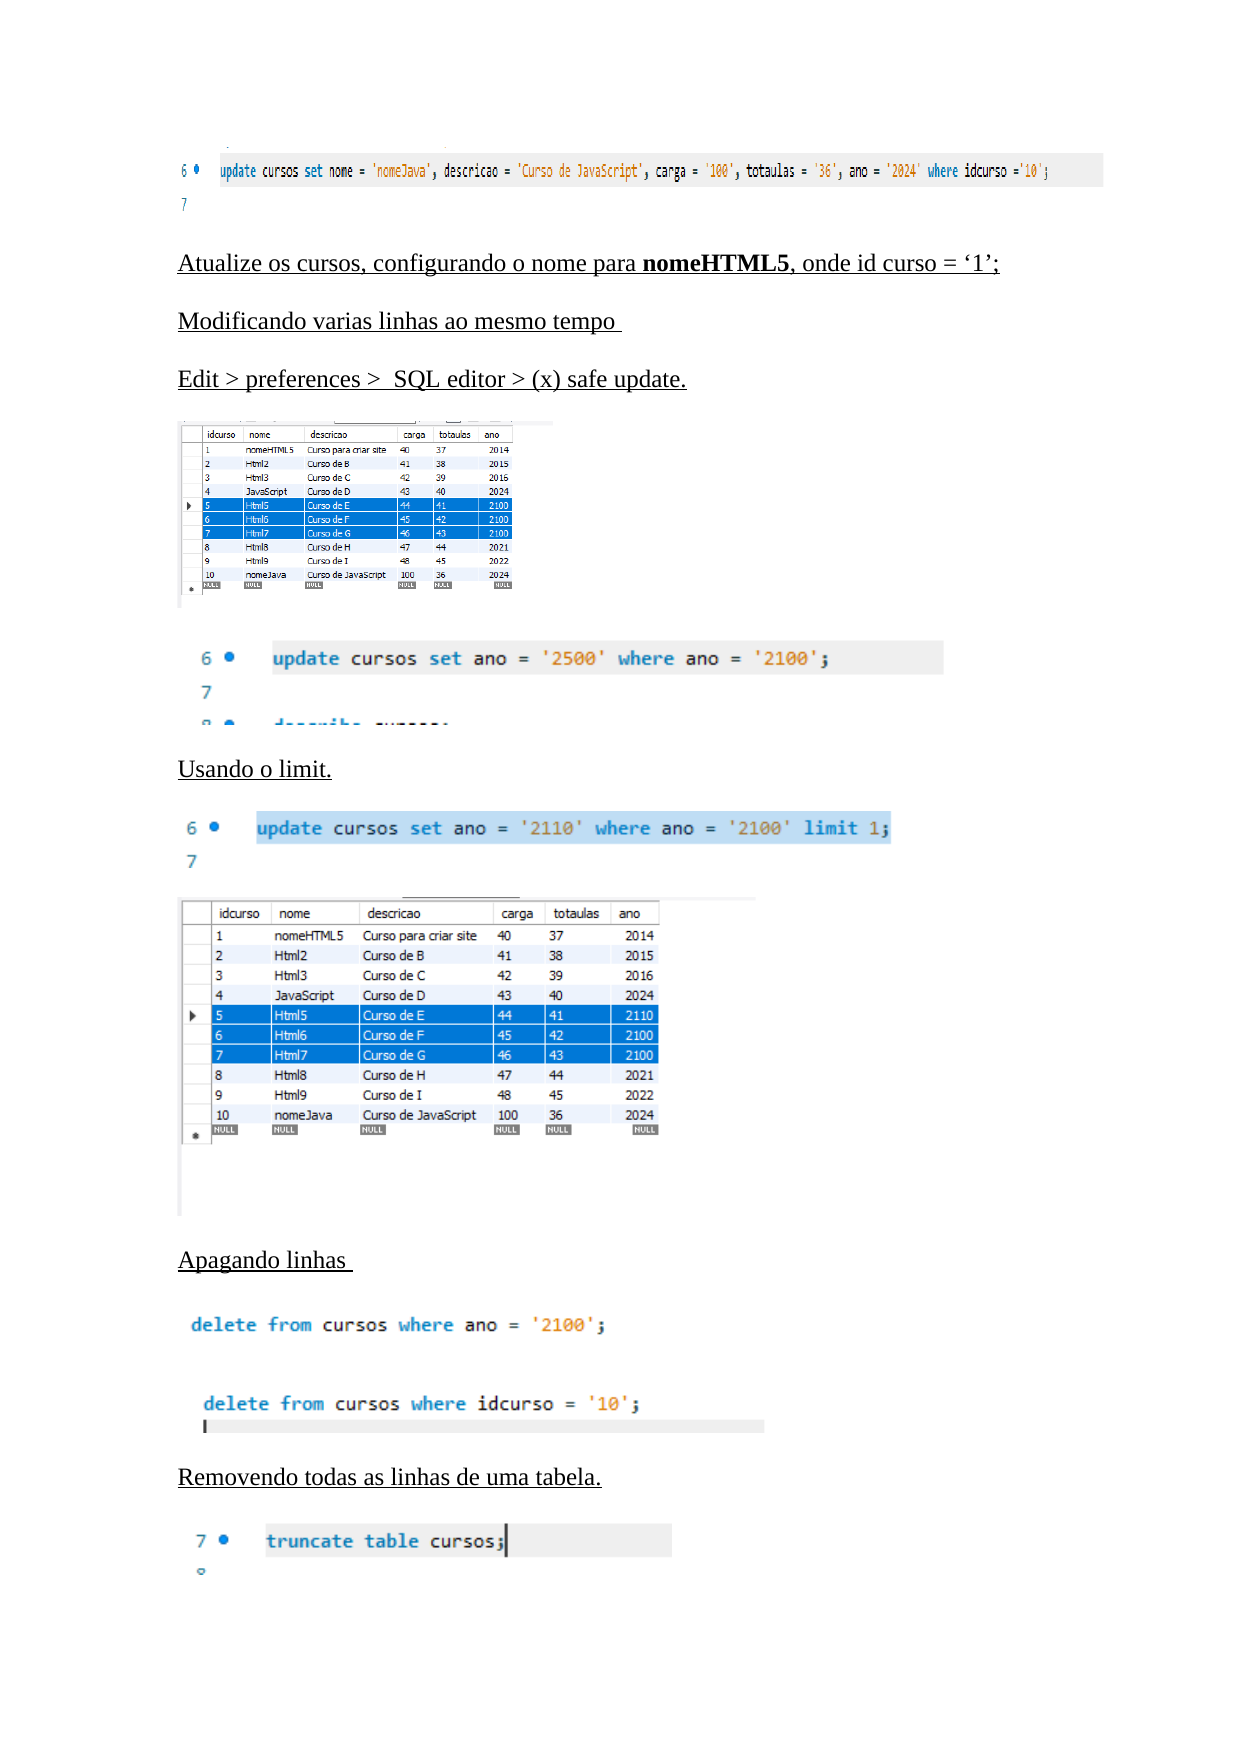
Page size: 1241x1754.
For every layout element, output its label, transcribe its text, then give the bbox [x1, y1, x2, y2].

text Usando o limit. [177, 754, 1063, 782]
text Removendo todas as linhas de uma tabela. [177, 1462, 1063, 1491]
picture [177, 147, 1104, 219]
picture [177, 637, 944, 725]
text Edit > preferences > SQL editor > (x) safe update. [177, 364, 1063, 392]
picture [177, 897, 756, 1216]
picture [177, 421, 553, 608]
text Apagando linhas [177, 1245, 1063, 1274]
picture [177, 1519, 672, 1575]
text Modificando varias linhas ao mesmo tempo [177, 306, 1063, 334]
picture [177, 1383, 765, 1433]
picture [177, 1303, 679, 1355]
picture [177, 811, 1021, 868]
text Atualize os cursos, configurando o nome para nomeHTML5, onde id curso = ‘1’; [177, 248, 1063, 277]
